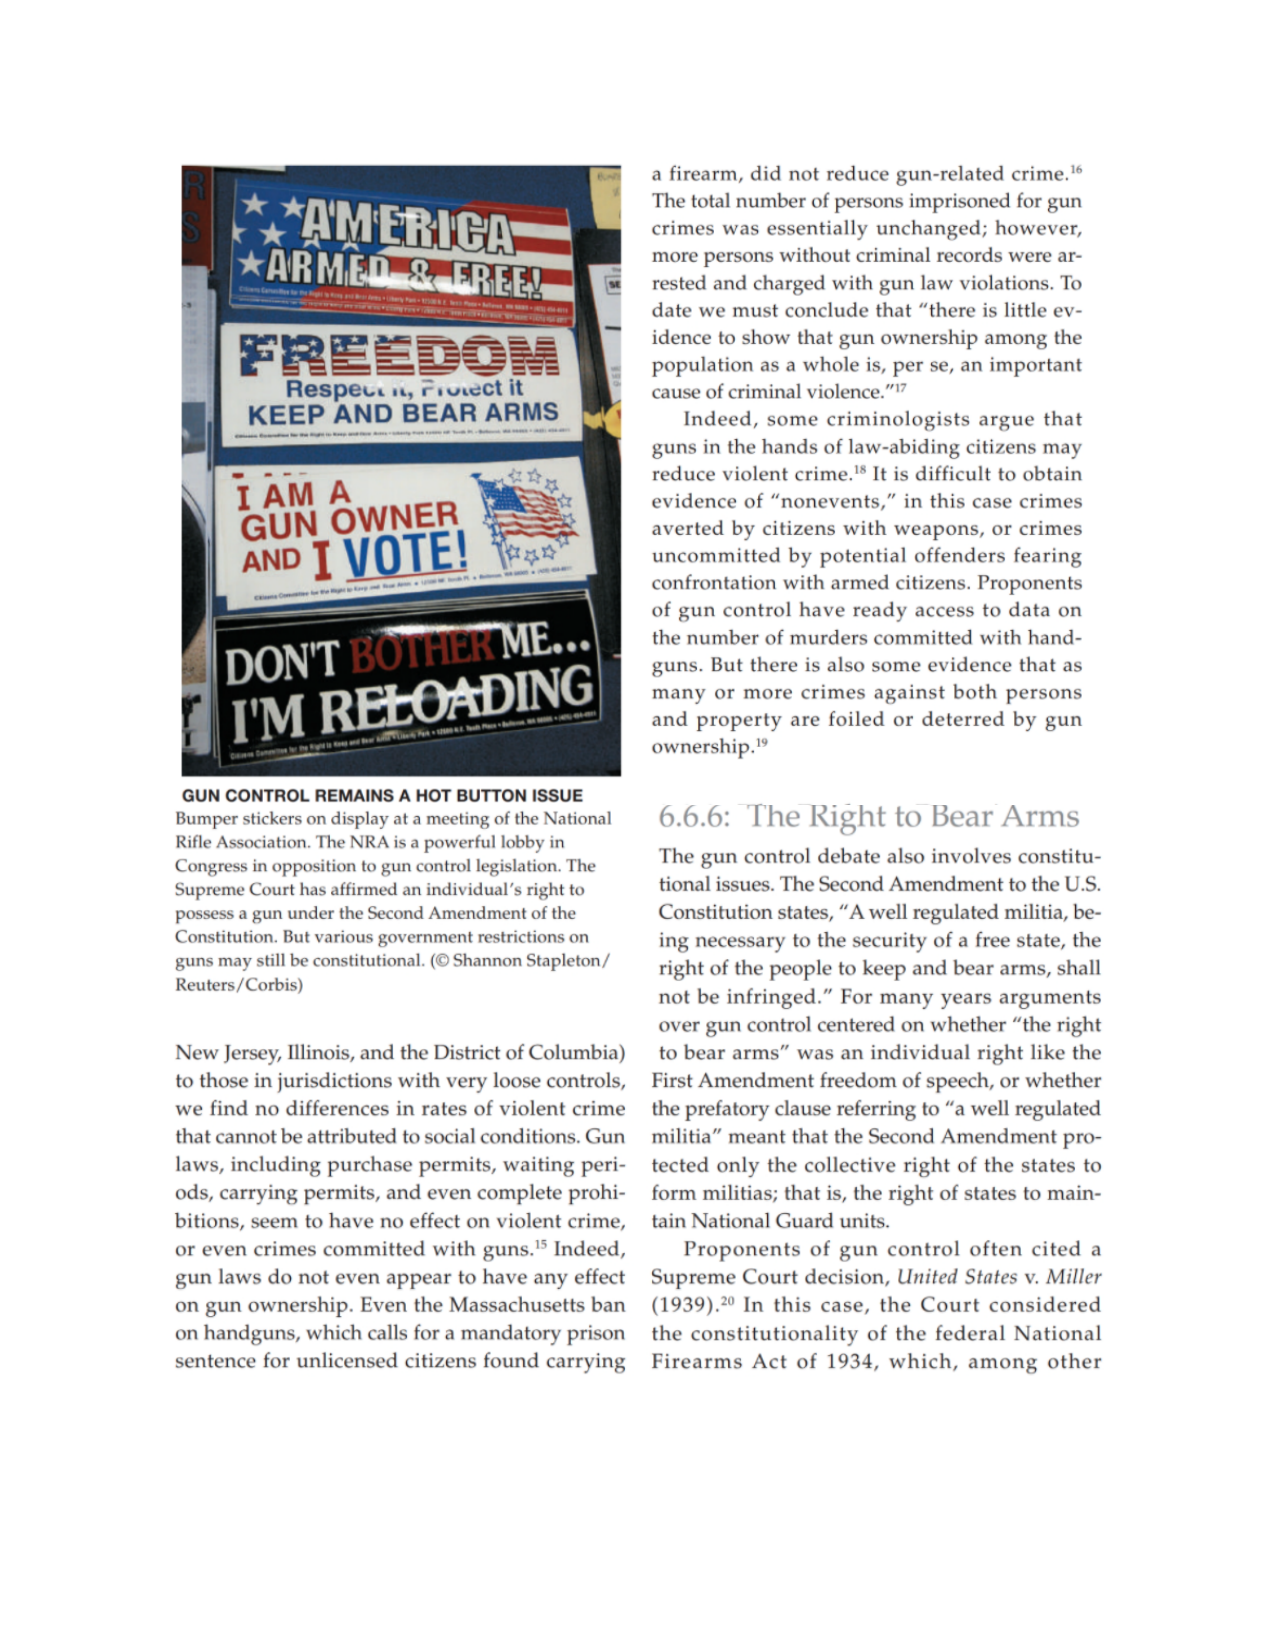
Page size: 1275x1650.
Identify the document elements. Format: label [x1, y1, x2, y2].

picture [150, 150, 1125, 1392]
